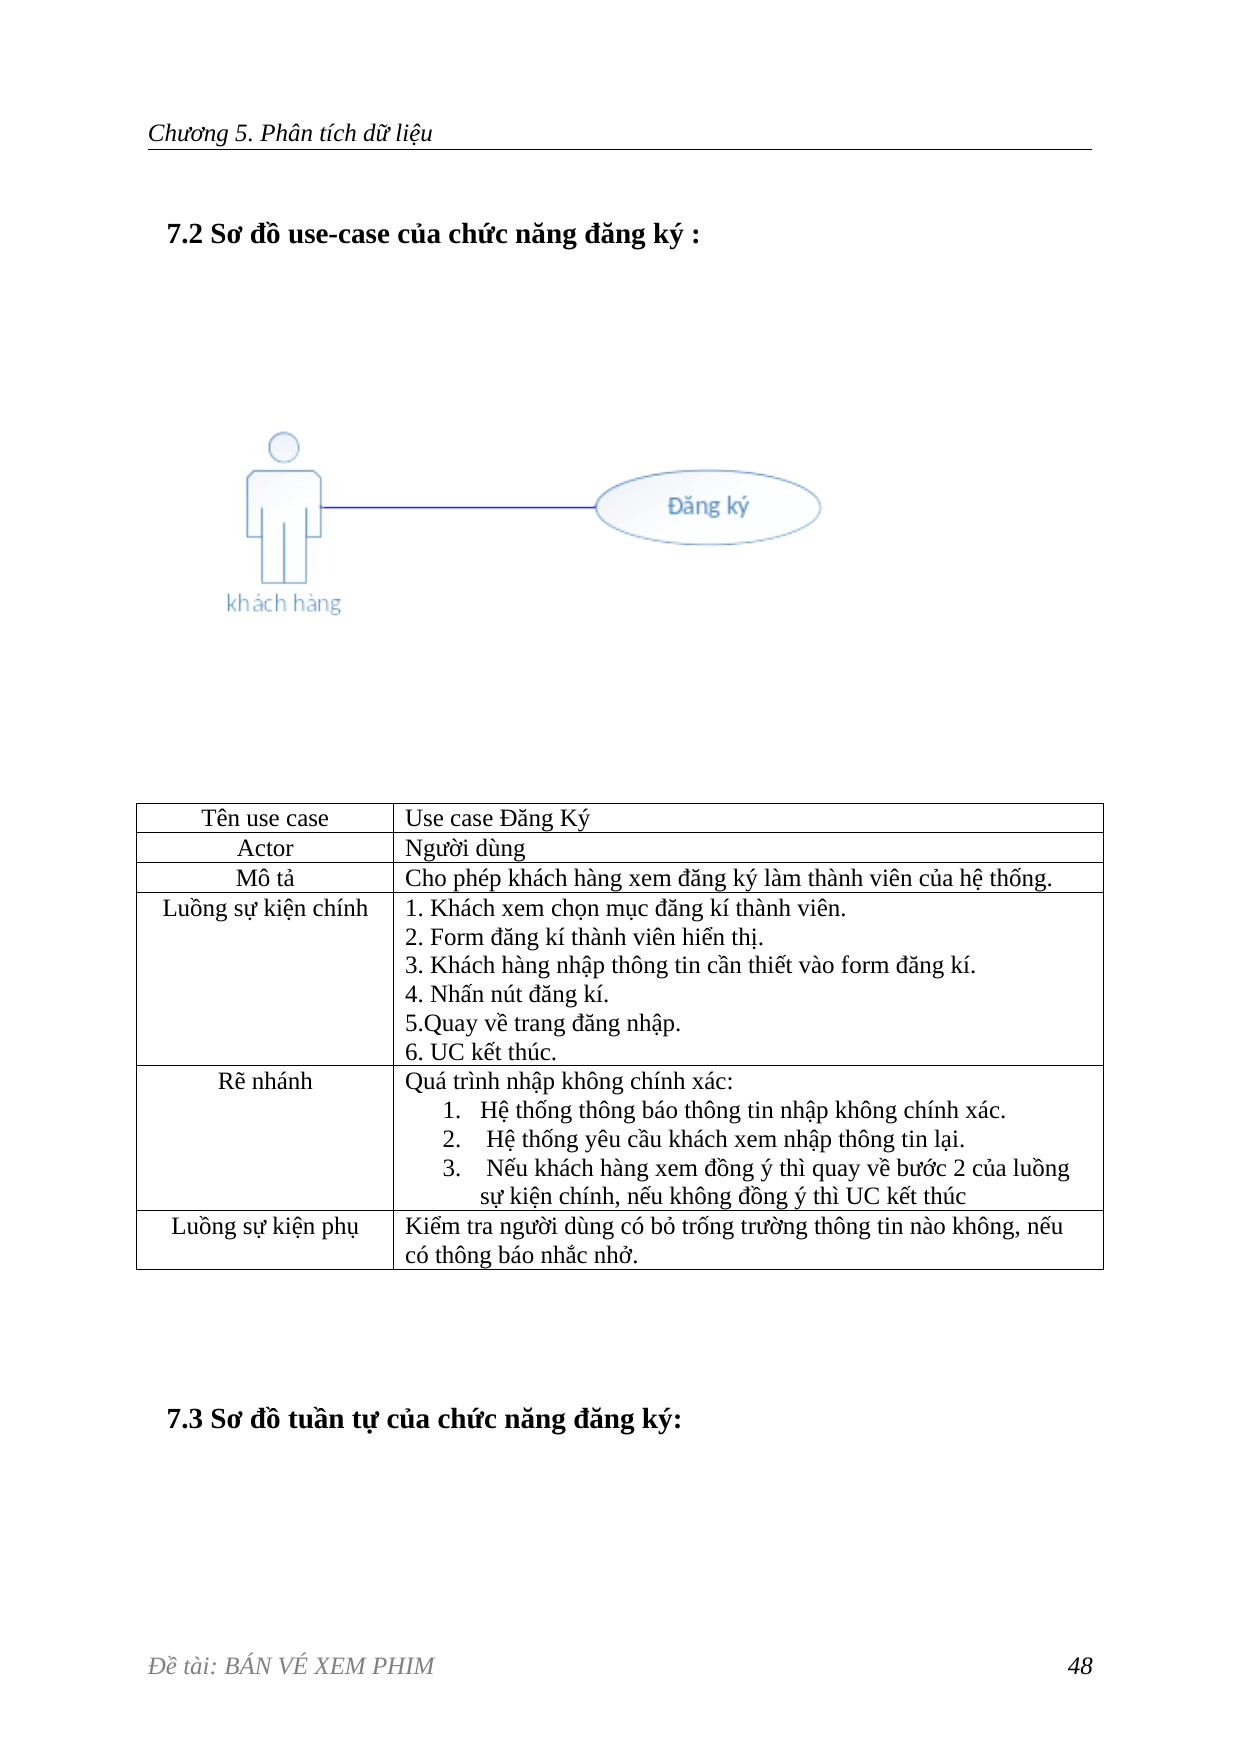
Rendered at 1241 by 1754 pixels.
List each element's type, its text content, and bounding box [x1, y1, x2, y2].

subtitle Sơ đồ tuần tự của chức năng đăng ký: [166, 1391, 1092, 1437]
table_cell Kiểm tra người dùng có bỏ trống trường thông tin nào không, nếu có thông báo nhắc nhở. [394, 1211, 1103, 1269]
table_cell Cho phép khách hàng xem đăng ký làm thành viên của hệ thống. [394, 863, 1103, 892]
subtitle Sơ đồ use-case của chức năng đăng ký : [166, 207, 1092, 253]
table_cell Luồng sự kiện phụ [137, 1211, 393, 1269]
table_header Tên use case [137, 804, 393, 832]
table_cell Người dùng [394, 833, 1103, 862]
table_cell 1. Khách xem chọn mục đăng kí thành viên. 2. Form đăng kí thành viên hiển thị. 3. Khách hàng nhập thông tin cần thiết vào form đăng kí. 4. Nhấn nút đăng kí. 5.Quay về trang đăng nhập. 6. UC kết thúc. [394, 893, 1103, 1065]
table_cell Mô tả [137, 863, 393, 892]
table_cell Luồng sự kiện chính [137, 893, 393, 1065]
table_cell Quá trình nhập không chính xác: Hệ thống thông báo thông tin nhập không chính xác. Hệ thống yêu cầu khách xem nhập thông tin lại. Nếu khách hàng xem đồng ý thì quay về bước 2 của luồng sự kiện chính, nếu không đồng ý thì UC kết thúc [394, 1066, 1103, 1210]
table_header Use case Đăng Ký [394, 804, 1103, 832]
table_cell Actor [137, 833, 393, 862]
table_cell Rẽ nhánh [137, 1066, 393, 1210]
